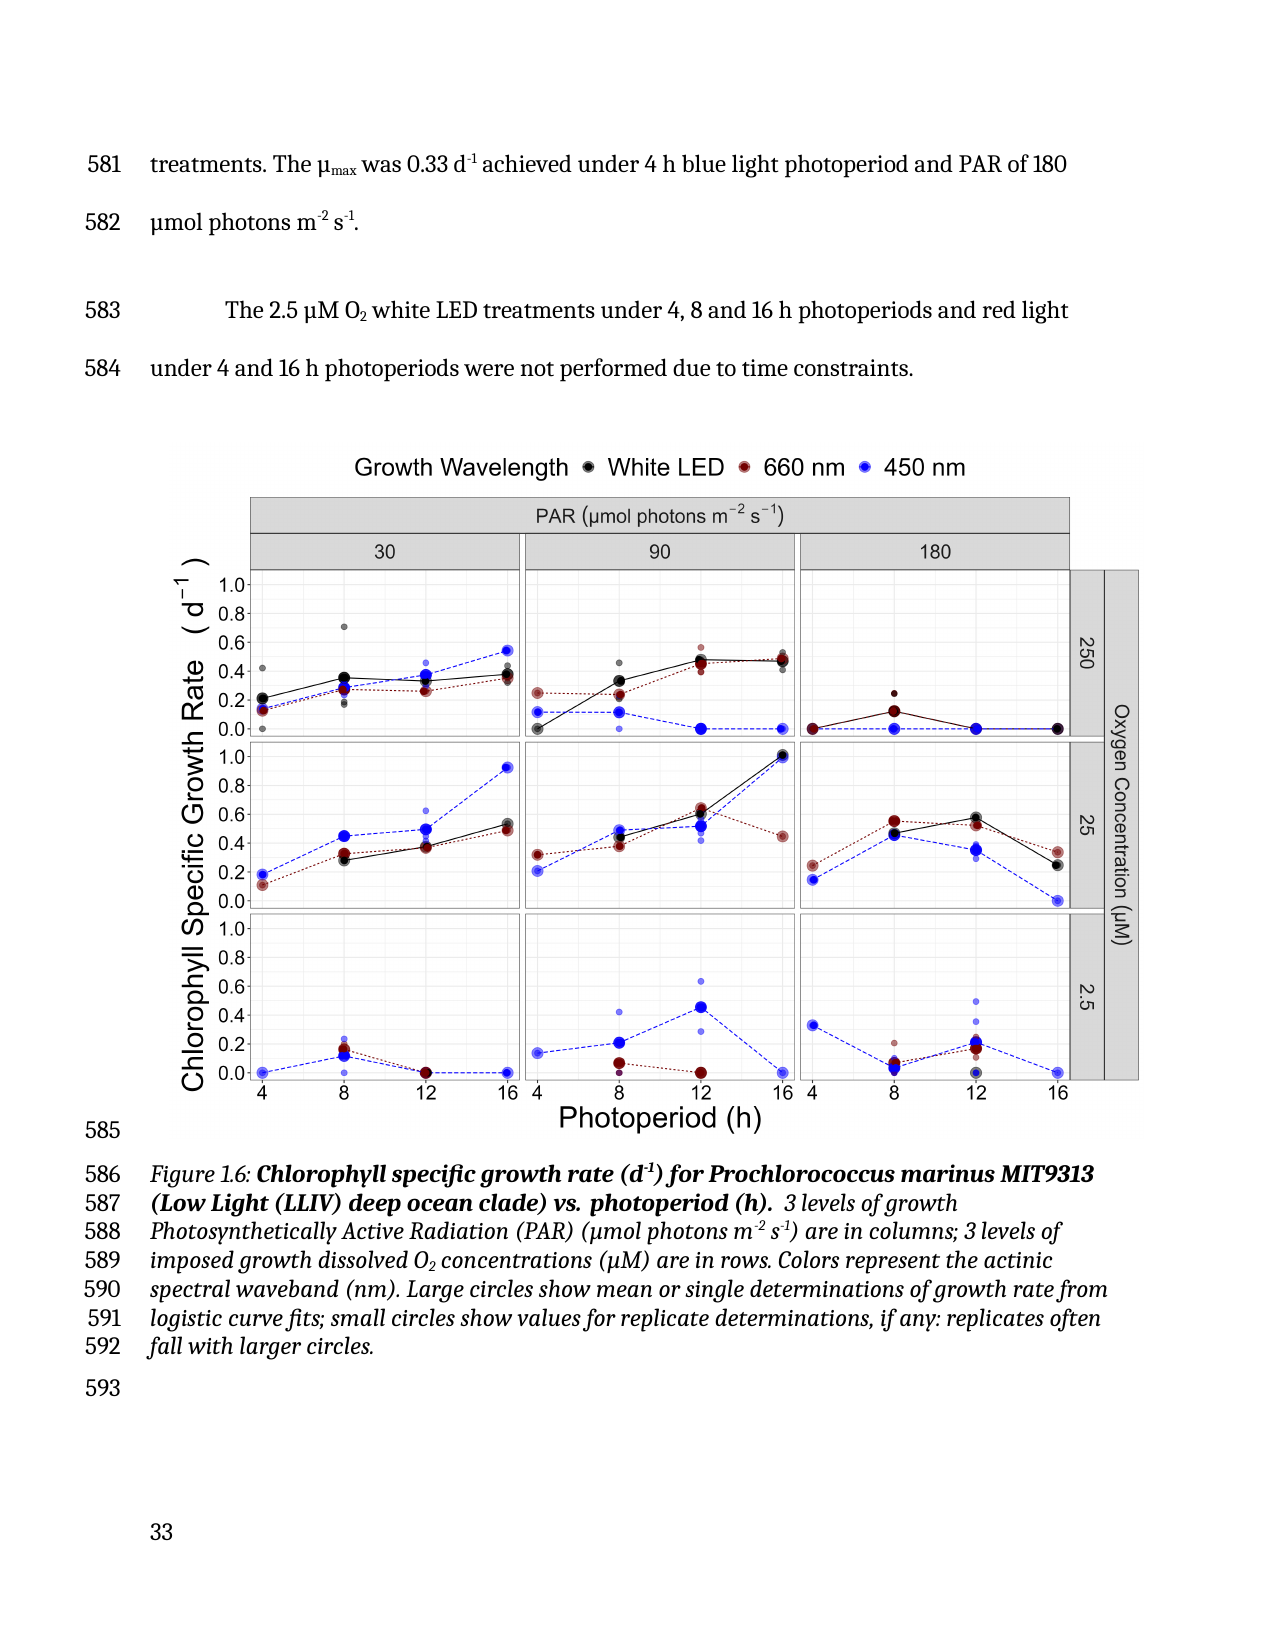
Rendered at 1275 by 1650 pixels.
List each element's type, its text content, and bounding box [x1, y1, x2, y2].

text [150, 150, 1125, 236]
text Figure 1.6: Chlorophyll specific growth rate (d-1) for Prochlorococcus marinus MIT9313 (Low Light (LLIV) deep ocean clade) vs. photoperiod (h). 3 levels of growth Photosynthetically Active Radiation (PAR) (µmol photons m-2 s-1) are in columns; 3 levels of imposed growth dissolved O2 concentrations (µM) are in rows. Colors represent the actinic spectral waveband (nm). Large circles show mean or single determinations of growth rate from logistic curve fits; small circles show values for replicate determinations, if any: replicates often fall with larger circles. [150, 1160, 1125, 1361]
text The 2.5 µM O2 white LED treatments under 4, 8 and 16 h photoperiods and red light under 4 and 16 h photoperiods were not performed due to time constraints. [150, 296, 1125, 382]
picture [168, 442, 1144, 1139]
